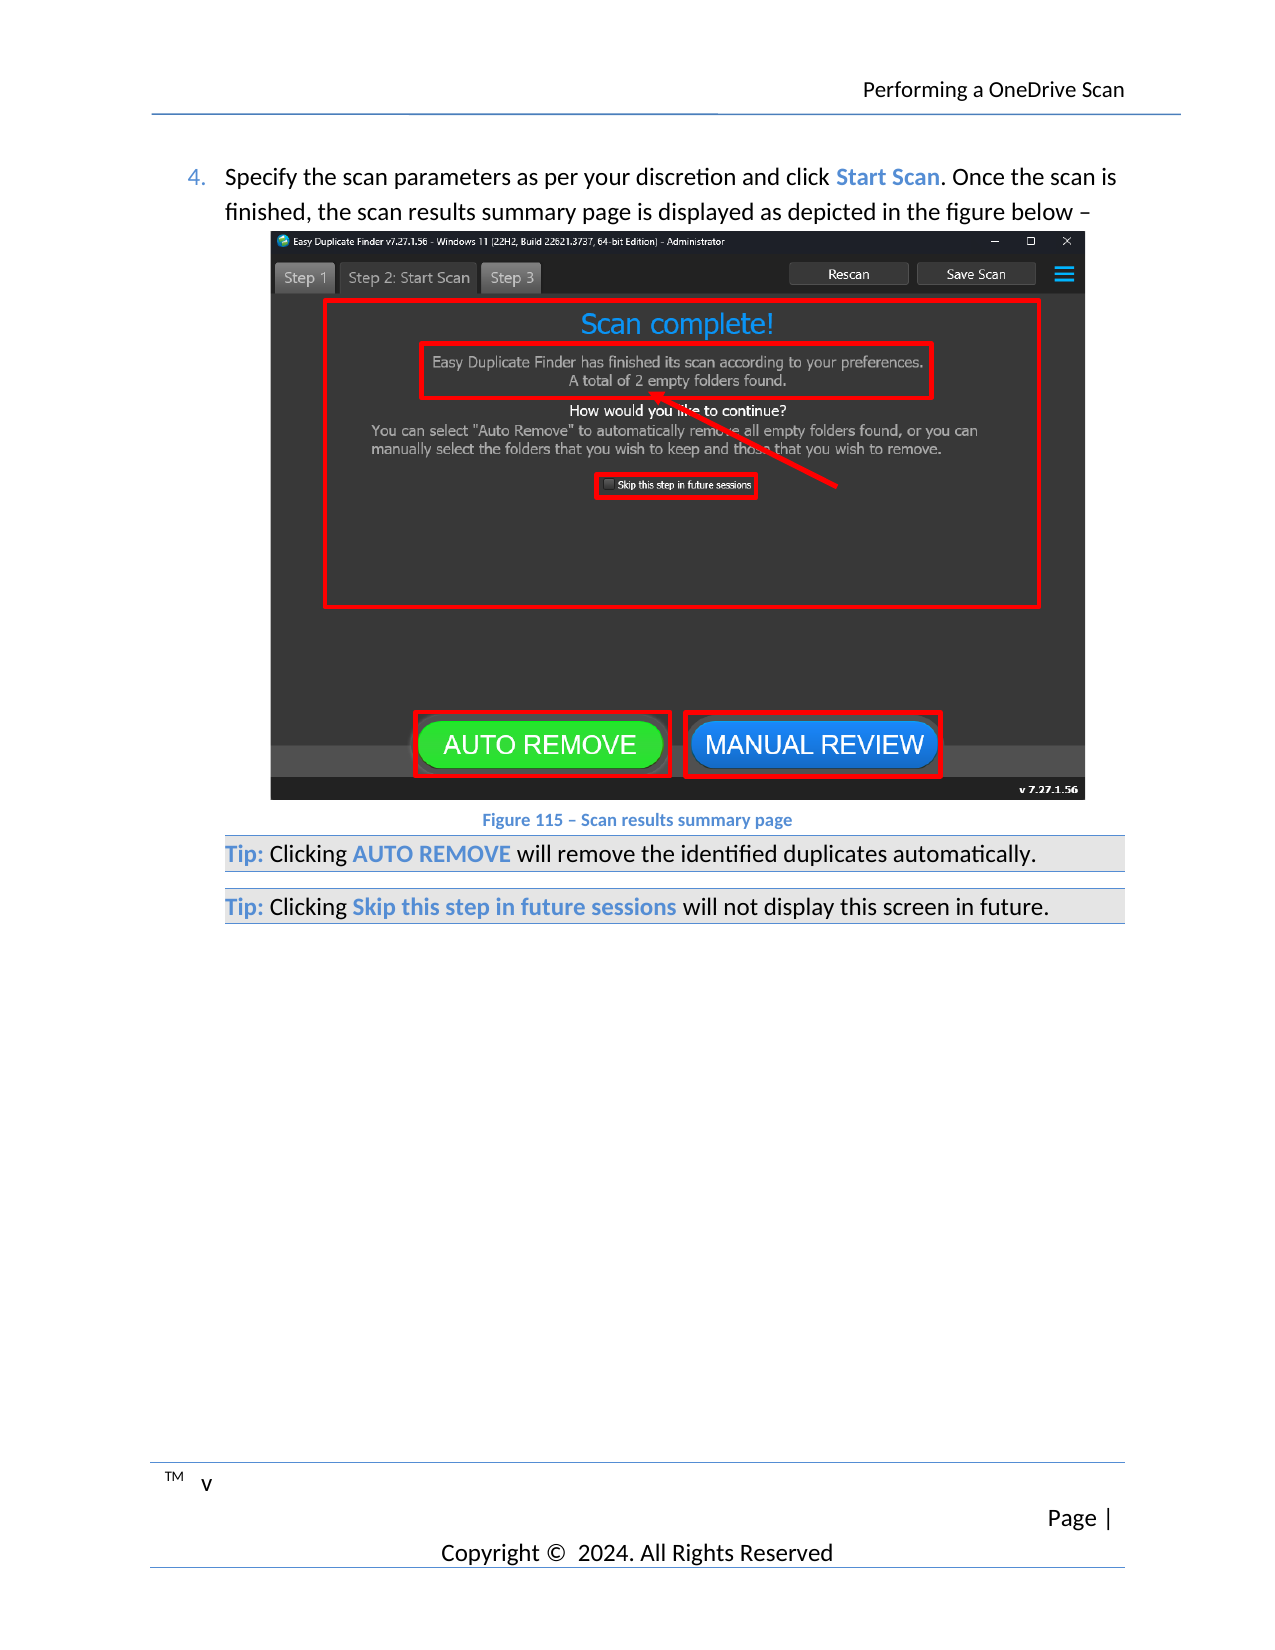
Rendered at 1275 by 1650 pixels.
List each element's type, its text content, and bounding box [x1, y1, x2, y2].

text Tip: Clicking Skip this step in future sessions will not display this screen in future. [225, 889, 1125, 923]
list Specify the scan parameters as per your discretion and click Start Scan. Once the scan is finished, the scan results summary page is displayed as depicted in the figure below – [187, 161, 1125, 227]
text Tip: Clicking AUTO REMOVE will remove the identified duplicates automatically. [225, 836, 1125, 871]
text Figure 115 – Scan results summary page [150, 808, 1125, 831]
picture [270, 231, 1085, 800]
